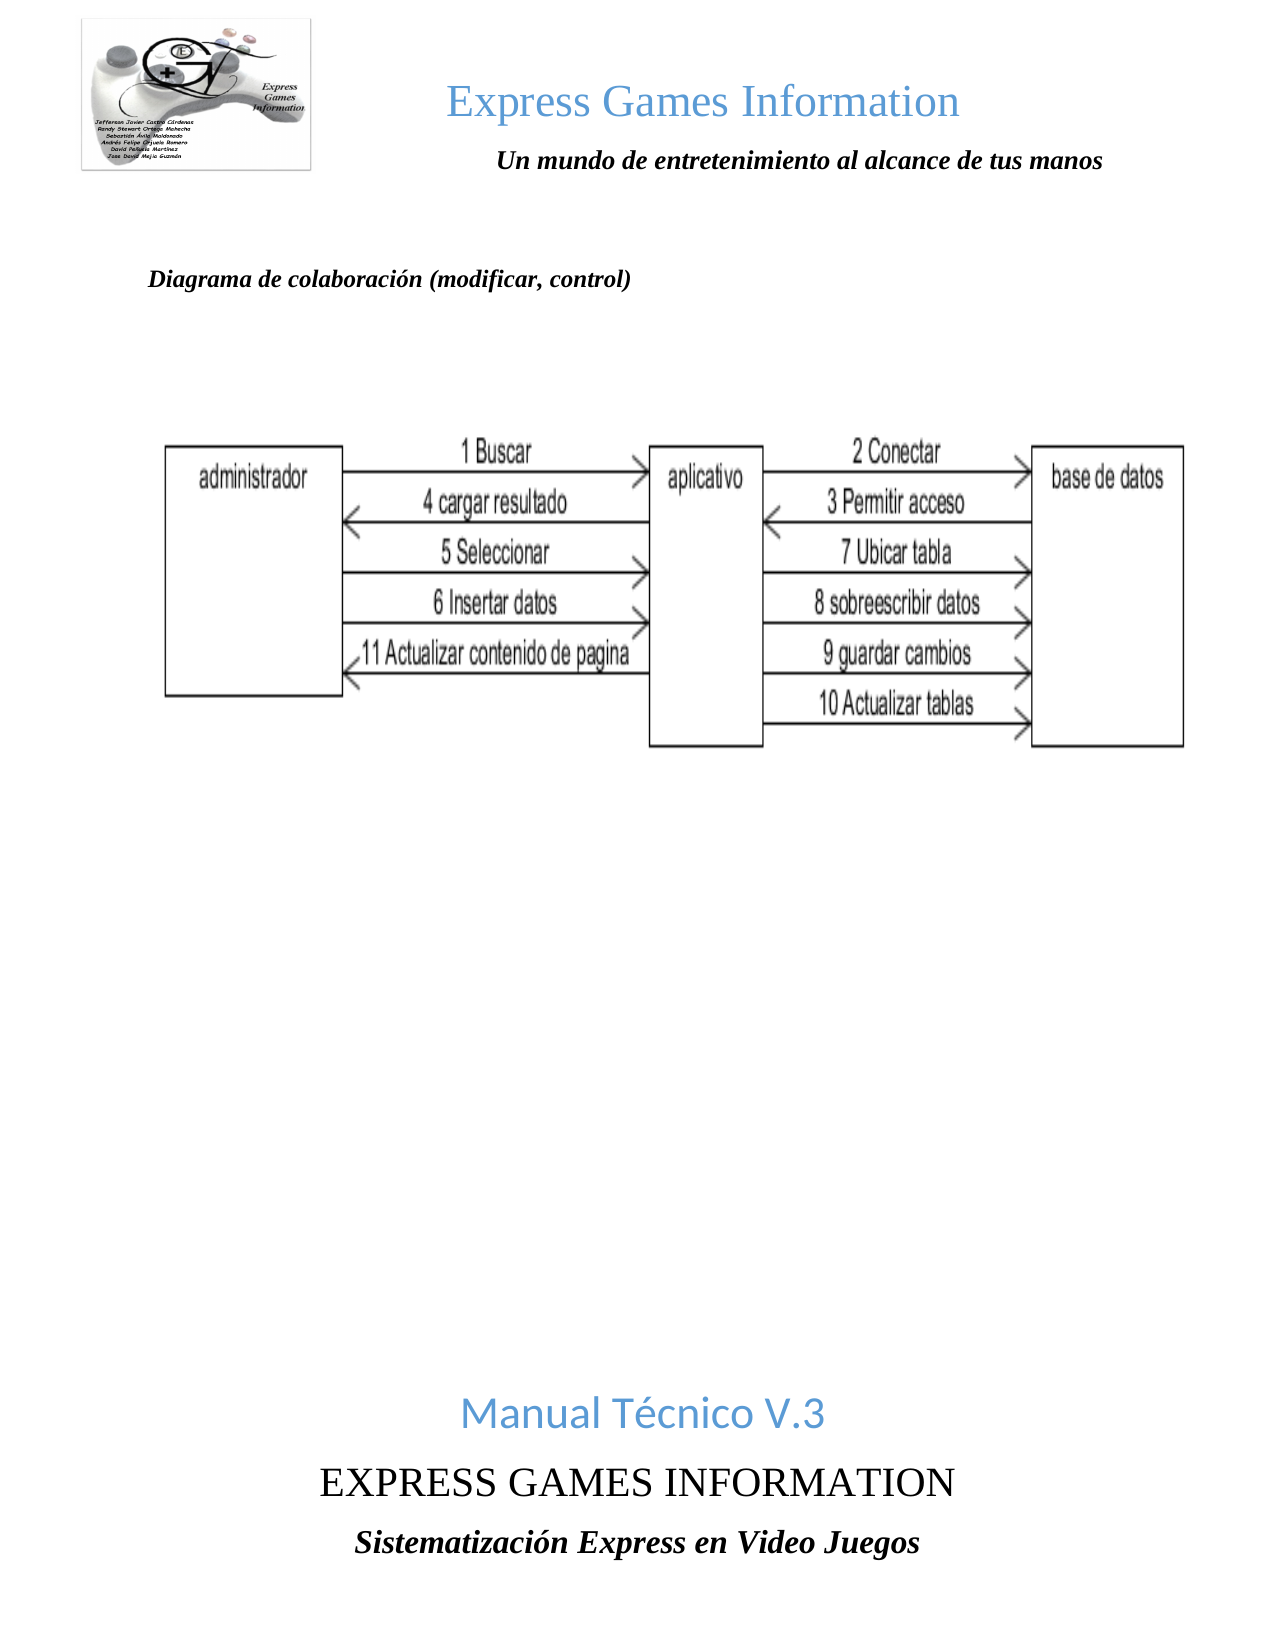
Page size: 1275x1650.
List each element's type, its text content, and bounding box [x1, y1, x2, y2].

picture [75, 15, 316, 174]
subtitle Diagrama de colaboración (modificar, control) [148, 264, 1127, 293]
picture [147, 363, 1267, 922]
